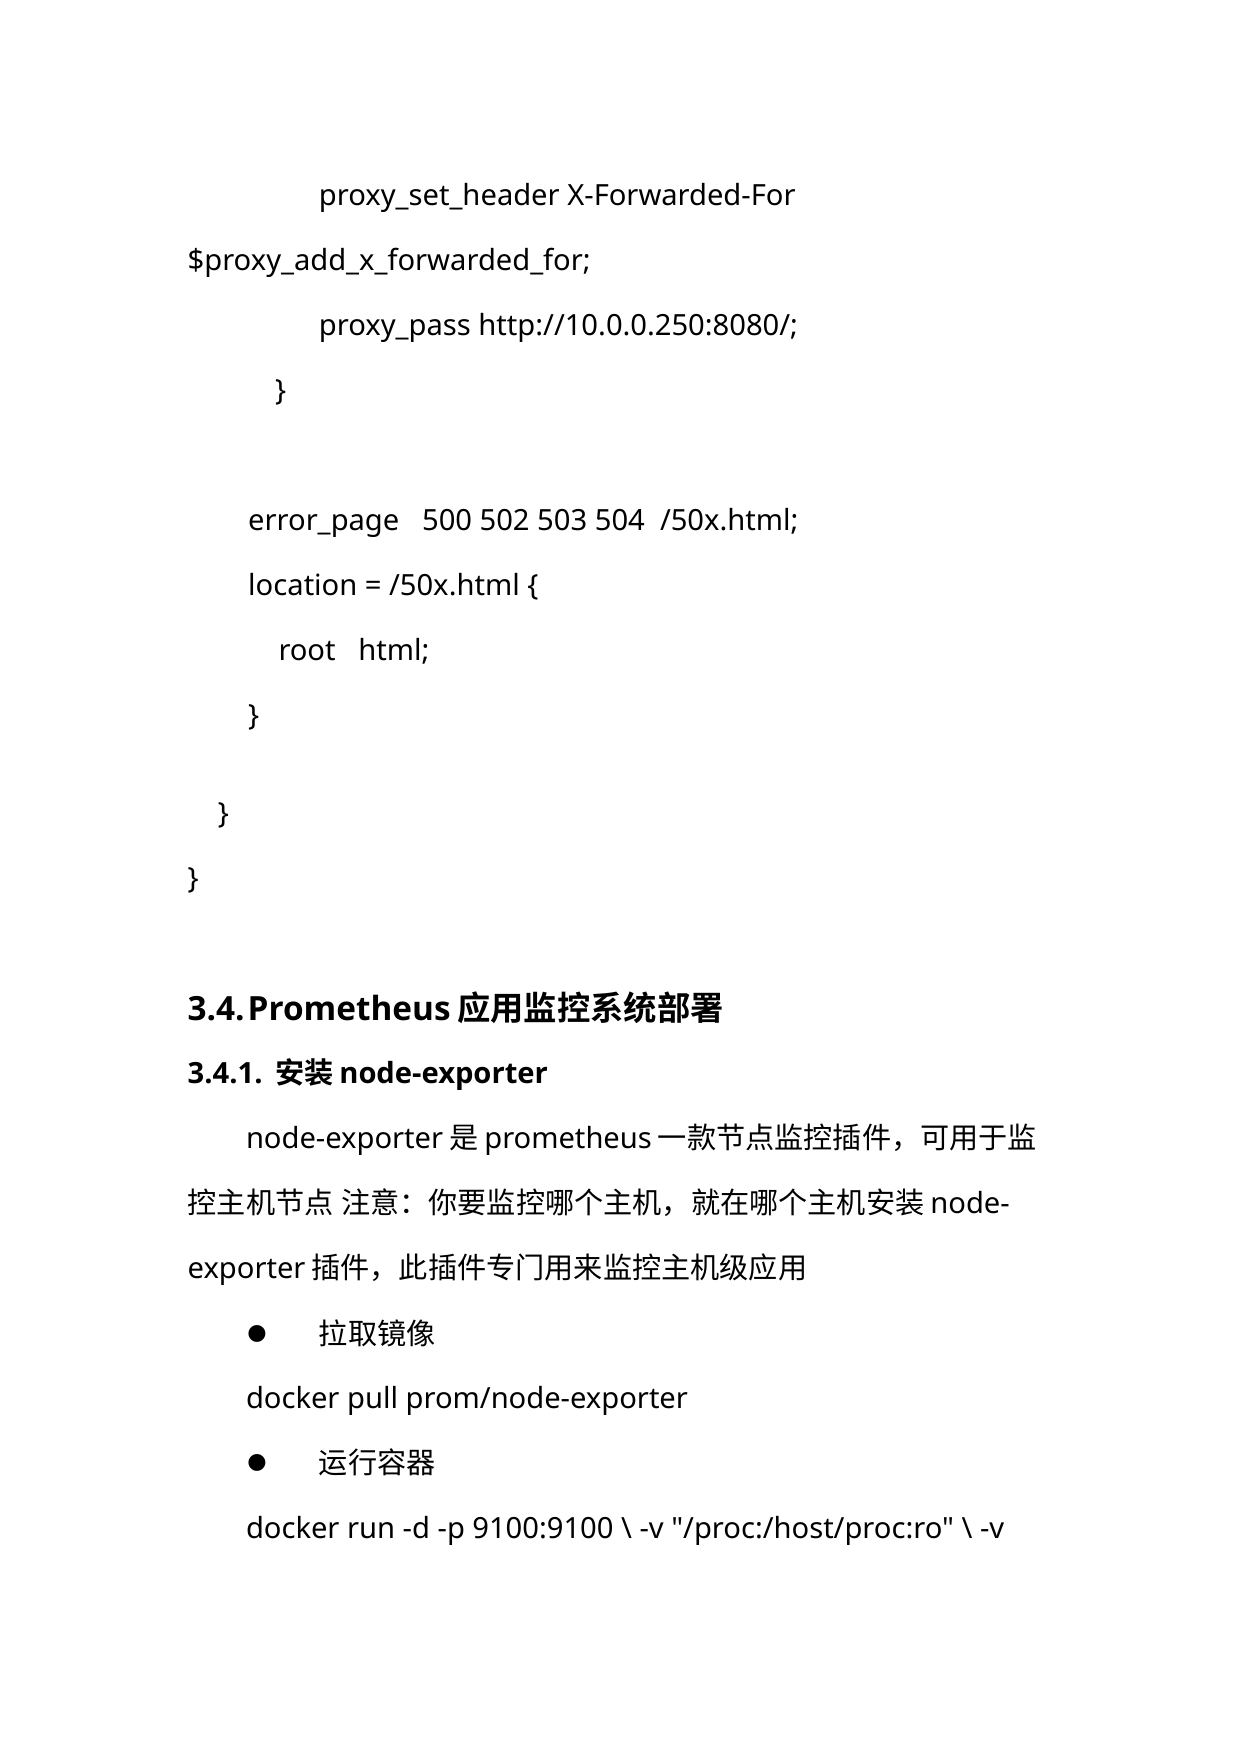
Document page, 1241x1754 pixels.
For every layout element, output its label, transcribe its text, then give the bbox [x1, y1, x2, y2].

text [187, 1494, 1053, 1559]
text proxy_set_header X-Forwarded-For $proxy_add_x_forwarded_for; [187, 162, 1053, 292]
text } [187, 779, 1053, 844]
text root html; [187, 617, 1053, 682]
text node-exporter是prometheus一款节点监控插件，可用于监控主机节点 注意：你要监控哪个主机，就在哪个主机安装node-exporter插件，此插件专门用来监控主机级应用 [187, 1104, 1053, 1299]
text proxy_pass http://10.0.0.250:8080/; [187, 292, 1053, 357]
text error_page 500 502 503 504 /50x.html; [187, 487, 1053, 552]
subtitle Prometheus应用监控系统部署 [187, 974, 1040, 1039]
list 拉取镜像 [187, 1299, 1053, 1364]
text } [187, 682, 1053, 747]
text location = /50x.html { [187, 552, 1053, 617]
text docker pull prom/node-exporter [187, 1364, 1053, 1429]
text } [187, 844, 1053, 909]
subtitle 安装node-exporter [187, 1039, 1053, 1104]
list 运行容器 [187, 1429, 1053, 1494]
text } [187, 357, 1053, 422]
